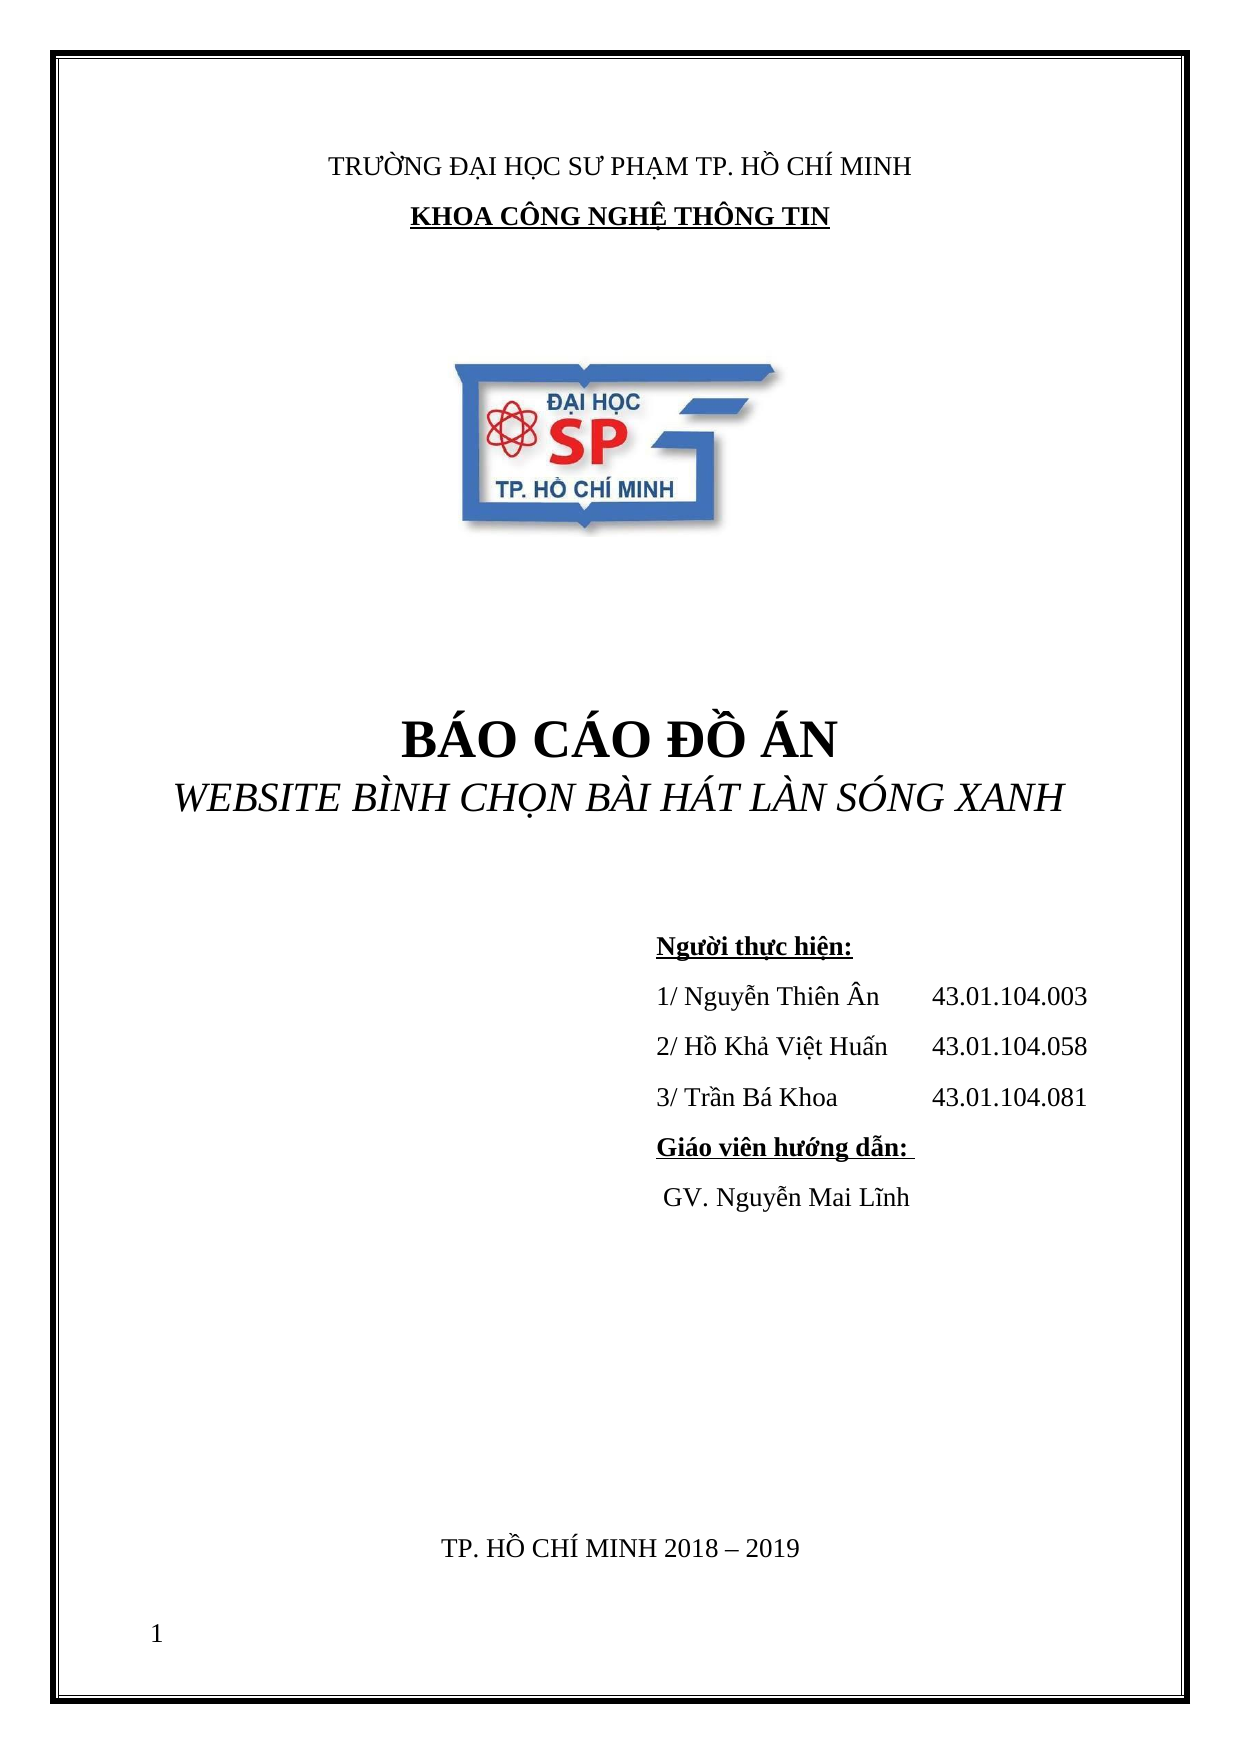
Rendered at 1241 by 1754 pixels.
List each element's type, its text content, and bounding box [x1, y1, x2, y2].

text TRƯỜNG ĐẠI HỌC SƯ PHẠM TP. HỒ CHÍ MINH [150, 150, 1090, 181]
text 3/ Trần Bá Khoa 43.01.104.081 [150, 1081, 1090, 1112]
text TP. HỒ CHÍ MINH 2018 – 2019 [150, 1532, 1090, 1564]
text 2/ Hồ Khả Việt Huấn 43.01.104.058 [150, 1030, 1090, 1062]
text Giáo viên hướng dẫn: [150, 1131, 1090, 1162]
text Người thực hiện: [150, 930, 1090, 961]
text 1/ Nguyễn Thiên Ân 43.01.104.003 [150, 980, 1090, 1011]
text KHOA CÔNG NGHỆ THÔNG TIN [150, 200, 1090, 231]
text BÁO CÁO ĐỒ ÁN WEBSITE BÌNH CHỌN BÀI HÁT LÀN SÓNG XANH [150, 707, 1090, 821]
text GV. Nguyễn Mai Lĩnh [150, 1181, 1090, 1212]
picture [447, 350, 793, 537]
